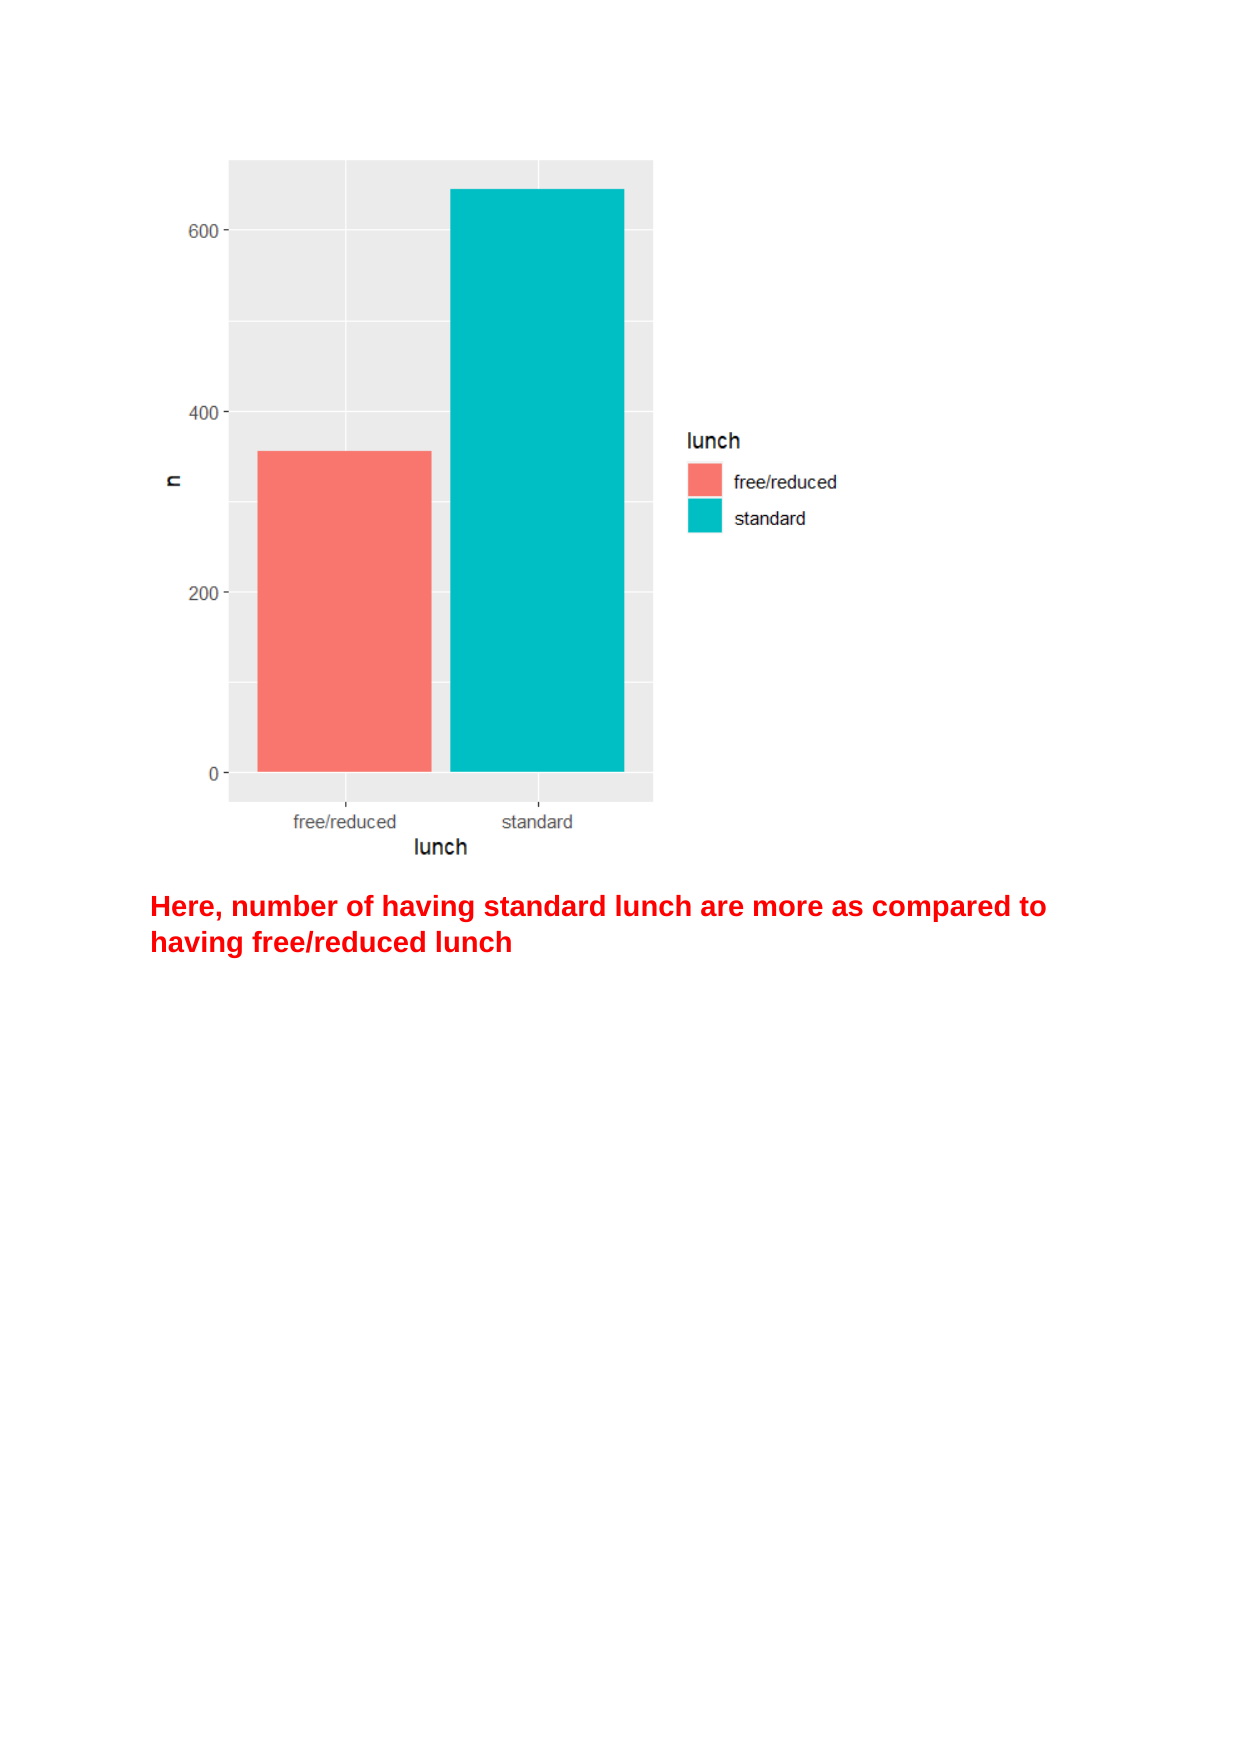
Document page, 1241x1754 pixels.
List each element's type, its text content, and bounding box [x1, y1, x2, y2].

picture [150, 150, 861, 871]
text Here, number of having standard lunch are more as compared to having free/reduced lunch [150, 889, 1090, 959]
